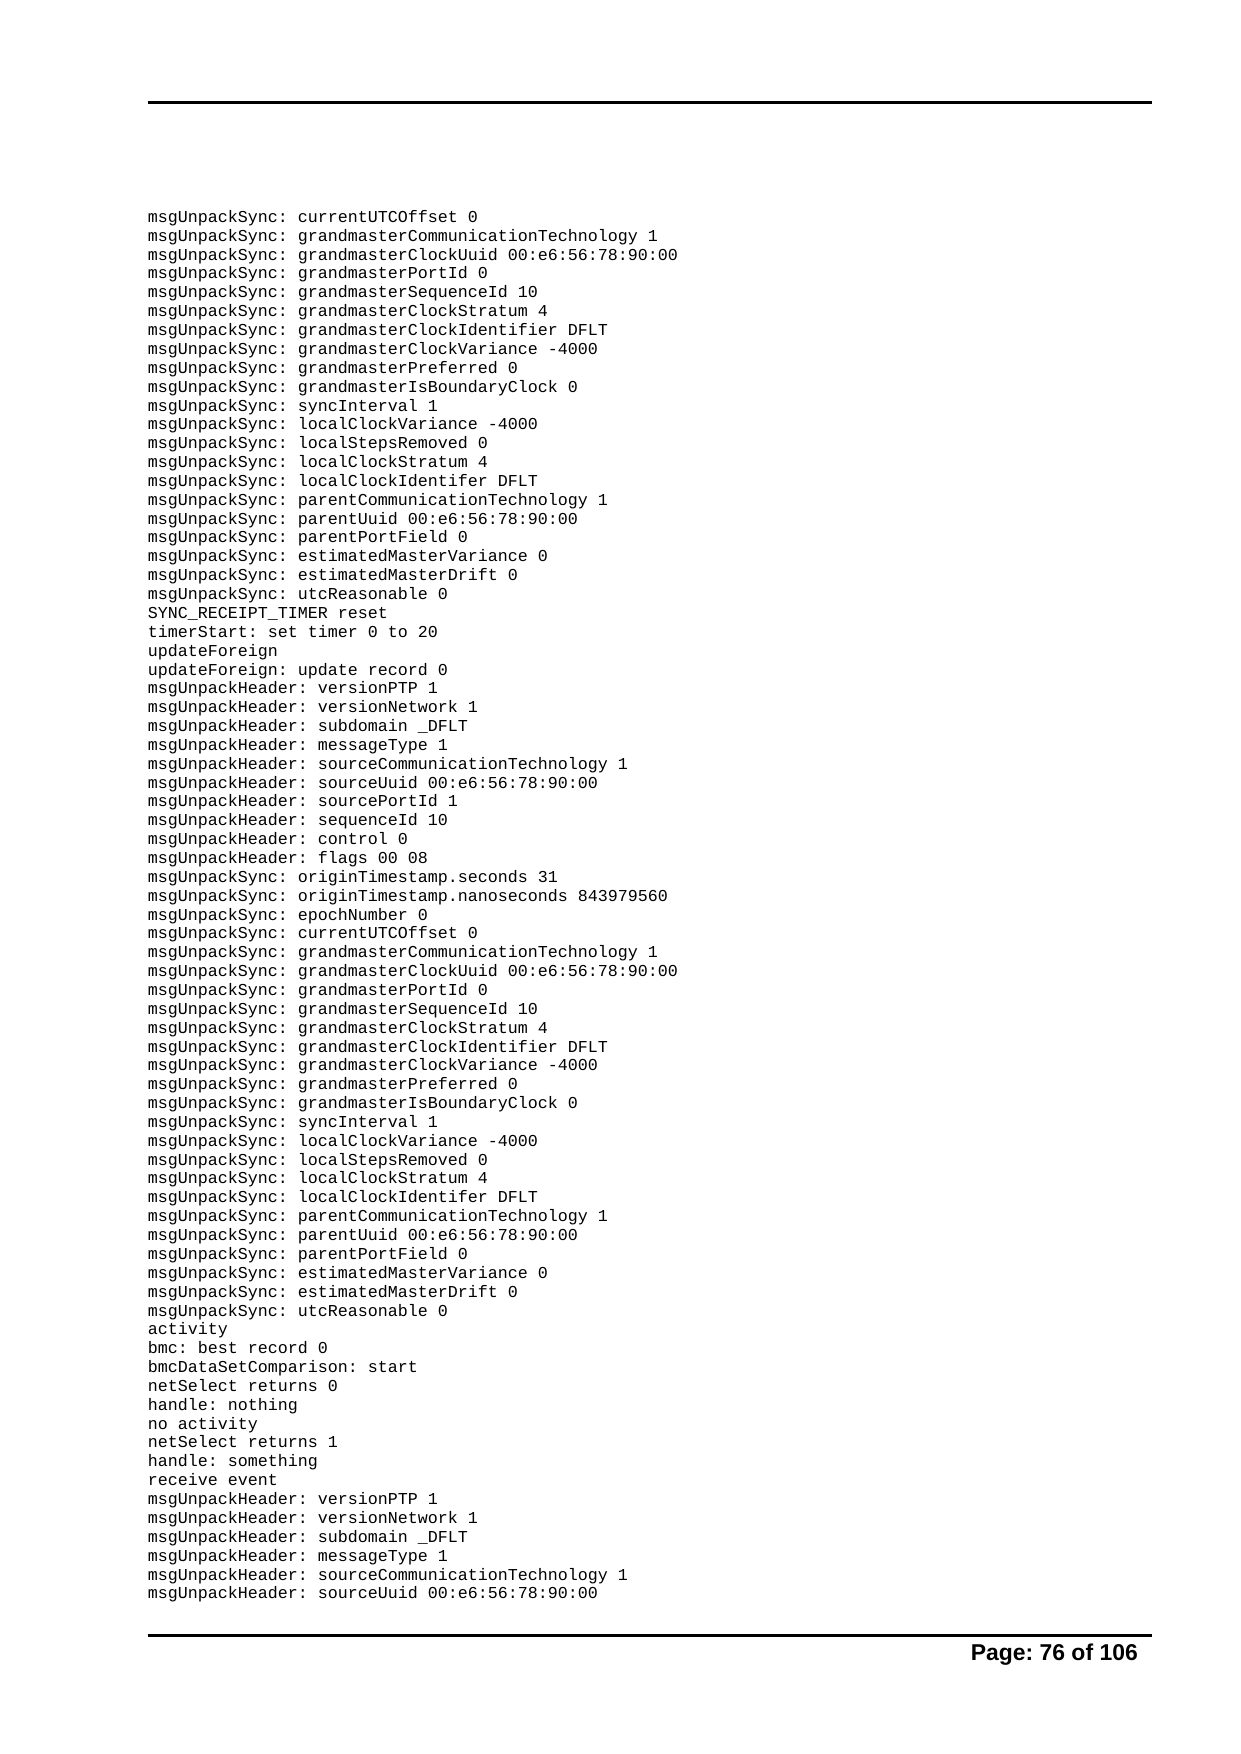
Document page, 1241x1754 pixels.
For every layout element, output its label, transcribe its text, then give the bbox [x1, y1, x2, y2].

list msgUnpackHeader: messageType 1 [148, 736, 1152, 755]
list no activity [148, 1415, 1152, 1434]
list msgUnpackSync: grandmasterPortId 0 [148, 265, 1152, 284]
list netSelect returns 0 [148, 1377, 1152, 1396]
list msgUnpackSync: parentPortField 0 [148, 529, 1152, 548]
list updateForeign: update record 0 [148, 661, 1152, 680]
list msgUnpackSync: grandmasterClockVariance -4000 [148, 341, 1152, 359]
list activity [148, 1321, 1152, 1340]
list msgUnpackSync: estimatedMasterDrift 0 [148, 1283, 1152, 1302]
list msgUnpackSync: localStepsRemoved 0 [148, 1151, 1152, 1170]
list msgUnpackSync: grandmasterIsBoundaryClock 0 [148, 378, 1152, 397]
list bmcDataSetComparison: start [148, 1359, 1152, 1377]
list msgUnpackHeader: versionNetwork 1 [148, 1509, 1152, 1528]
list msgUnpackHeader: sourceUuid 00:e6:56:78:90:00 [148, 774, 1152, 793]
list msgUnpackSync: grandmasterClockIdentifier DFLT [148, 322, 1152, 341]
list msgUnpackSync: epochNumber 0 [148, 906, 1152, 925]
list msgUnpackHeader: sourcePortId 1 [148, 793, 1152, 812]
list msgUnpackSync: currentUTCOffset 0 [148, 925, 1152, 944]
list msgUnpackHeader: subdomain _DFLT [148, 1528, 1152, 1547]
list msgUnpackHeader: messageType 1 [148, 1547, 1152, 1566]
list msgUnpackSync: grandmasterPreferred 0 [148, 359, 1152, 378]
list msgUnpackSync: localClockIdentifer DFLT [148, 1189, 1152, 1208]
list SYNC_RECEIPT_TIMER reset [148, 604, 1152, 623]
list handle: nothing [148, 1396, 1152, 1415]
list handle: something [148, 1453, 1152, 1472]
list msgUnpackHeader: flags 00 08 [148, 849, 1152, 868]
list msgUnpackSync: grandmasterIsBoundaryClock 0 [148, 1095, 1152, 1113]
list msgUnpackSync: grandmasterClockIdentifier DFLT [148, 1038, 1152, 1057]
list msgUnpackSync: utcReasonable 0 [148, 586, 1152, 604]
list msgUnpackSync: grandmasterClockUuid 00:e6:56:78:90:00 [148, 963, 1152, 982]
list msgUnpackSync: parentUuid 00:e6:56:78:90:00 [148, 510, 1152, 529]
list msgUnpackSync: localClockVariance -4000 [148, 416, 1152, 435]
list msgUnpackSync: grandmasterClockVariance -4000 [148, 1057, 1152, 1076]
list bmc: best record 0 [148, 1340, 1152, 1359]
list msgUnpackHeader: versionNetwork 1 [148, 699, 1152, 718]
list msgUnpackSync: estimatedMasterDrift 0 [148, 567, 1152, 586]
list msgUnpackSync: grandmasterClockUuid 00:e6:56:78:90:00 [148, 246, 1152, 265]
list msgUnpackSync: originTimestamp.nanoseconds 843979560 [148, 887, 1152, 906]
list msgUnpackHeader: control 0 [148, 831, 1152, 849]
list msgUnpackHeader: subdomain _DFLT [148, 718, 1152, 736]
list msgUnpackSync: grandmasterCommunicationTechnology 1 [148, 227, 1152, 246]
list msgUnpackSync: originTimestamp.seconds 31 [148, 868, 1152, 887]
list msgUnpackSync: grandmasterClockStratum 4 [148, 1019, 1152, 1038]
list msgUnpackSync: parentCommunicationTechnology 1 [148, 491, 1152, 510]
list msgUnpackSync: currentUTCOffset 0 [148, 208, 1152, 227]
list msgUnpackSync: grandmasterClockStratum 4 [148, 303, 1152, 322]
list msgUnpackHeader: versionPTP 1 [148, 680, 1152, 699]
list msgUnpackHeader: sourceCommunicationTechnology 1 [148, 1566, 1152, 1585]
list msgUnpackSync: parentUuid 00:e6:56:78:90:00 [148, 1227, 1152, 1246]
list msgUnpackSync: localClockStratum 4 [148, 1170, 1152, 1189]
list msgUnpackSync: syncInterval 1 [148, 397, 1152, 416]
list msgUnpackSync: grandmasterCommunicationTechnology 1 [148, 944, 1152, 963]
list msgUnpackSync: grandmasterPortId 0 [148, 982, 1152, 1000]
list msgUnpackSync: estimatedMasterVariance 0 [148, 548, 1152, 567]
list timerStart: set timer 0 to 20 [148, 623, 1152, 642]
list msgUnpackSync: grandmasterSequenceId 10 [148, 284, 1152, 303]
list msgUnpackHeader: versionPTP 1 [148, 1491, 1152, 1509]
list msgUnpackSync: syncInterval 1 [148, 1113, 1152, 1132]
list msgUnpackSync: estimatedMasterVariance 0 [148, 1264, 1152, 1283]
list msgUnpackSync: localClockIdentifer DFLT [148, 472, 1152, 491]
list msgUnpackSync: grandmasterSequenceId 10 [148, 1000, 1152, 1019]
list netSelect returns 1 [148, 1434, 1152, 1453]
list msgUnpackSync: localClockStratum 4 [148, 454, 1152, 472]
list msgUnpackHeader: sourceUuid 00:e6:56:78:90:00 [148, 1585, 1152, 1604]
list msgUnpackSync: grandmasterPreferred 0 [148, 1076, 1152, 1095]
list msgUnpackSync: parentCommunicationTechnology 1 [148, 1208, 1152, 1227]
list msgUnpackSync: localStepsRemoved 0 [148, 435, 1152, 454]
list msgUnpackSync: parentPortField 0 [148, 1246, 1152, 1264]
list msgUnpackHeader: sourceCommunicationTechnology 1 [148, 755, 1152, 774]
list msgUnpackSync: utcReasonable 0 [148, 1302, 1152, 1321]
list msgUnpackHeader: sequenceId 10 [148, 812, 1152, 831]
list receive event [148, 1472, 1152, 1491]
list updateForeign [148, 642, 1152, 661]
list msgUnpackSync: localClockVariance -4000 [148, 1132, 1152, 1151]
